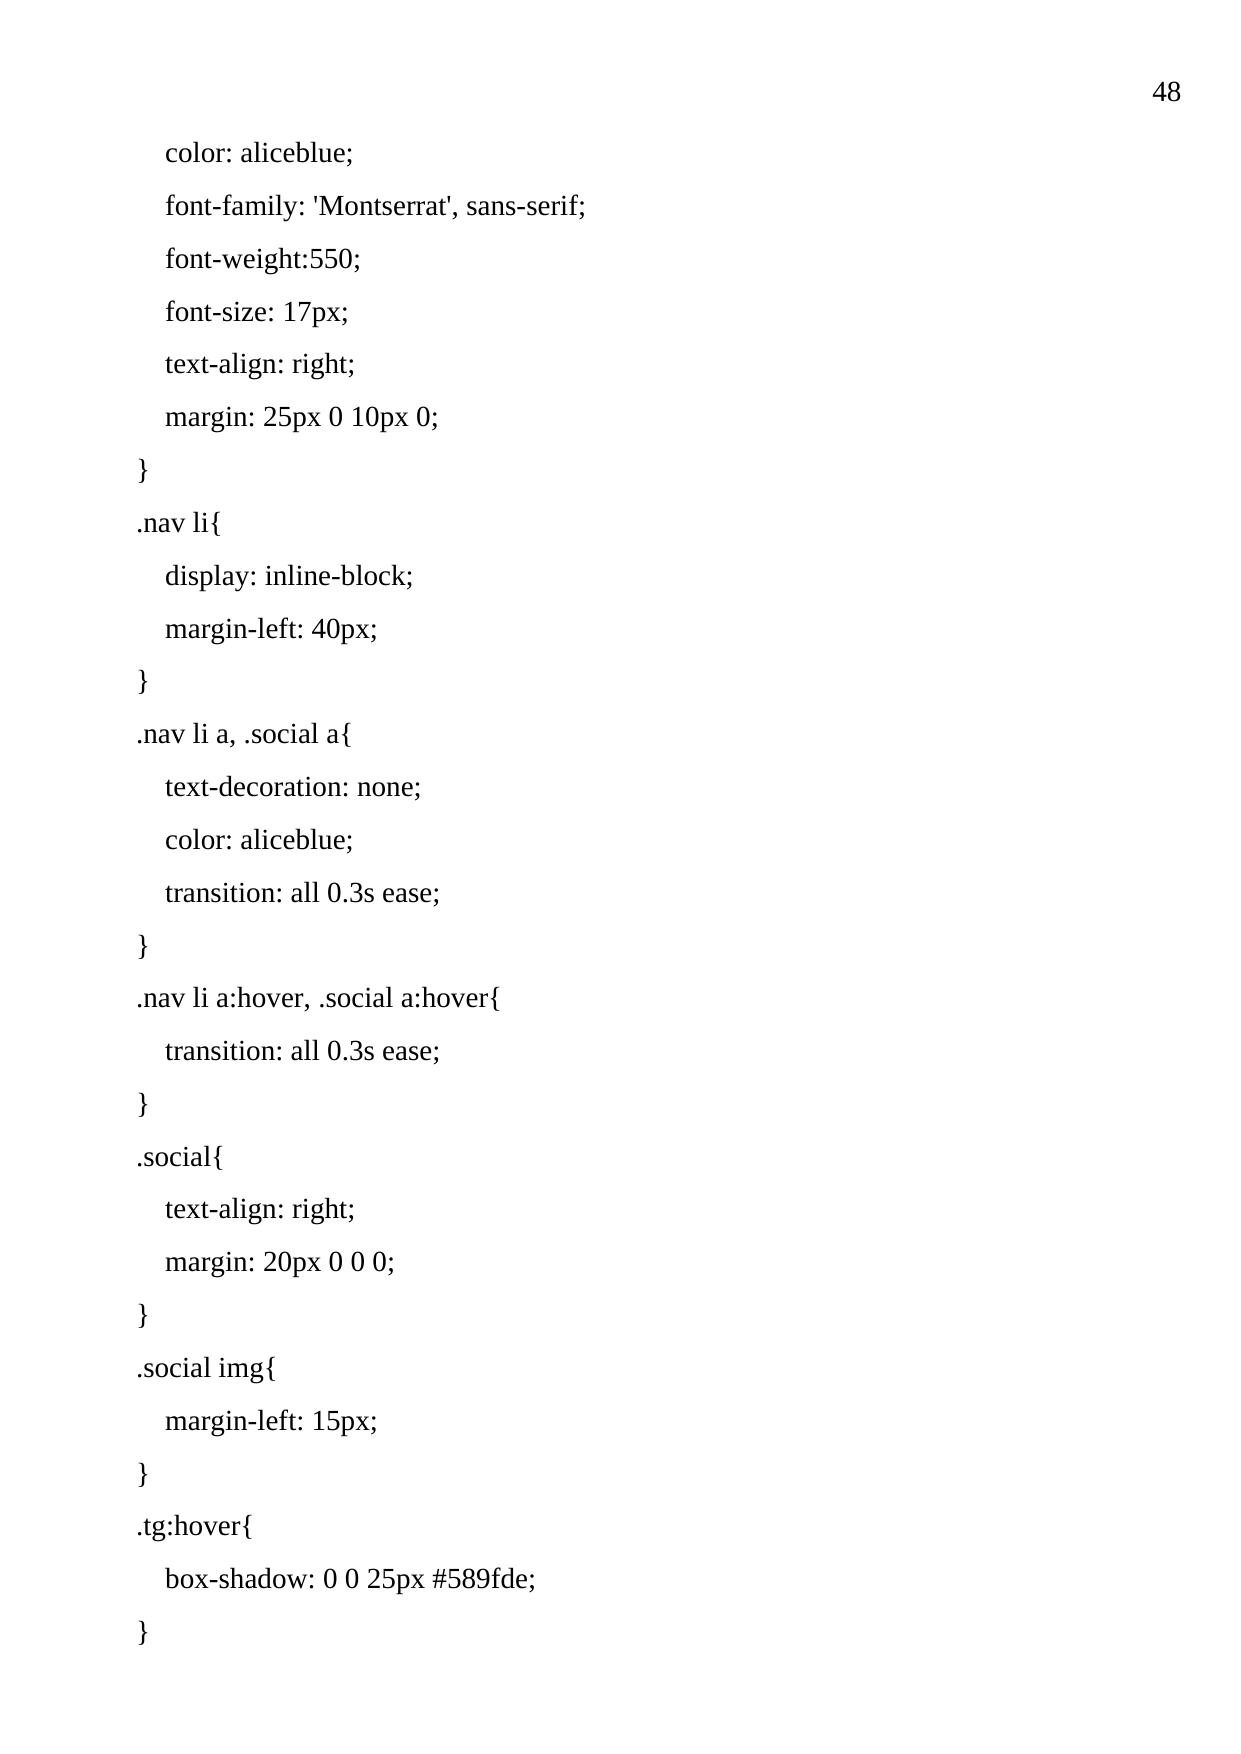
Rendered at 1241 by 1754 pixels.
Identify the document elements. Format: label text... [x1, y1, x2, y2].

text text-align: right; [136, 1192, 1181, 1225]
text } [136, 928, 1181, 961]
text } [136, 1086, 1181, 1119]
text text-decoration: none; [136, 769, 1181, 803]
text .nav li{ [136, 505, 1181, 539]
text } [136, 1297, 1181, 1331]
text margin-left: 40px; [136, 611, 1181, 644]
text } [136, 452, 1181, 486]
text margin: 20px 0 0 0; [136, 1244, 1181, 1278]
text .tg:hover{ [136, 1508, 1181, 1542]
text font-family: 'Montserrat', sans-serif; [136, 188, 1181, 222]
text } [136, 663, 1181, 697]
text .nav li a:hover, .social a:hover{ [136, 980, 1181, 1014]
text .nav li a, .social a{ [136, 716, 1181, 750]
text font-weight:550; [136, 241, 1181, 274]
text } [136, 1614, 1181, 1648]
text .social img{ [136, 1350, 1181, 1384]
text transition: all 0.3s ease; [136, 875, 1181, 908]
text margin: 25px 0 10px 0; [136, 399, 1181, 433]
text font-size: 17px; [136, 294, 1181, 327]
text } [136, 1456, 1181, 1489]
text color: aliceblue; [136, 135, 1181, 169]
text text-align: right; [136, 347, 1181, 380]
text color: aliceblue; [136, 822, 1181, 856]
text box-shadow: 0 0 25px #589fde; [136, 1561, 1181, 1595]
text .social{ [136, 1139, 1181, 1172]
text display: inline-block; [136, 558, 1181, 591]
text margin-left: 15px; [136, 1403, 1181, 1436]
text transition: all 0.3s ease; [136, 1033, 1181, 1067]
